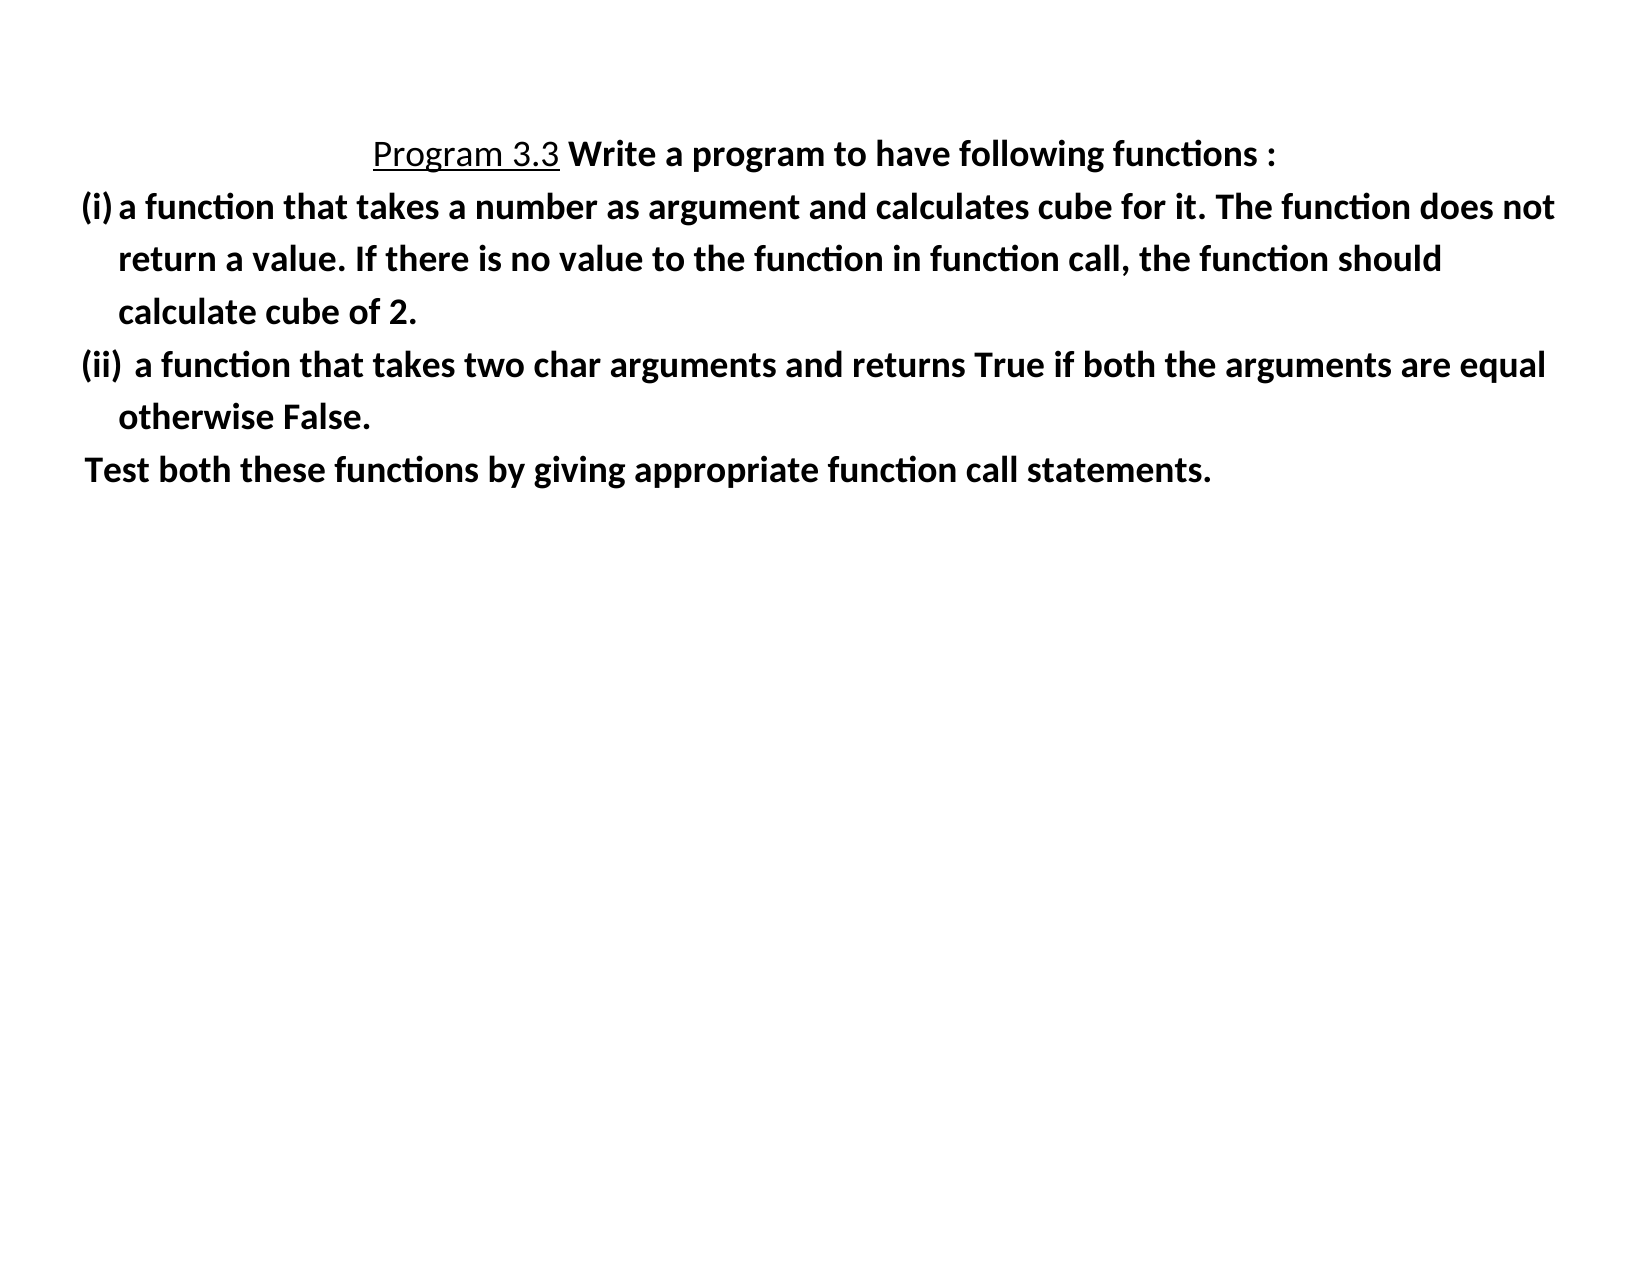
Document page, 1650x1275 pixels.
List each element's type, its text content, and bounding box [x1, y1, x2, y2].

list a function that takes a number as argument and calculates cube for it. The function does not return a value. If there is no value to the function in function call, the function should calculate cube of 2. [81, 183, 1591, 334]
list a function that takes two char arguments and returns True if both the arguments are equal otherwise False. [81, 341, 1591, 439]
text Program 3.3 Write a program to have following functions : [59, 130, 1591, 176]
text Test both these functions by giving appropriate function call statements. [59, 446, 1591, 492]
